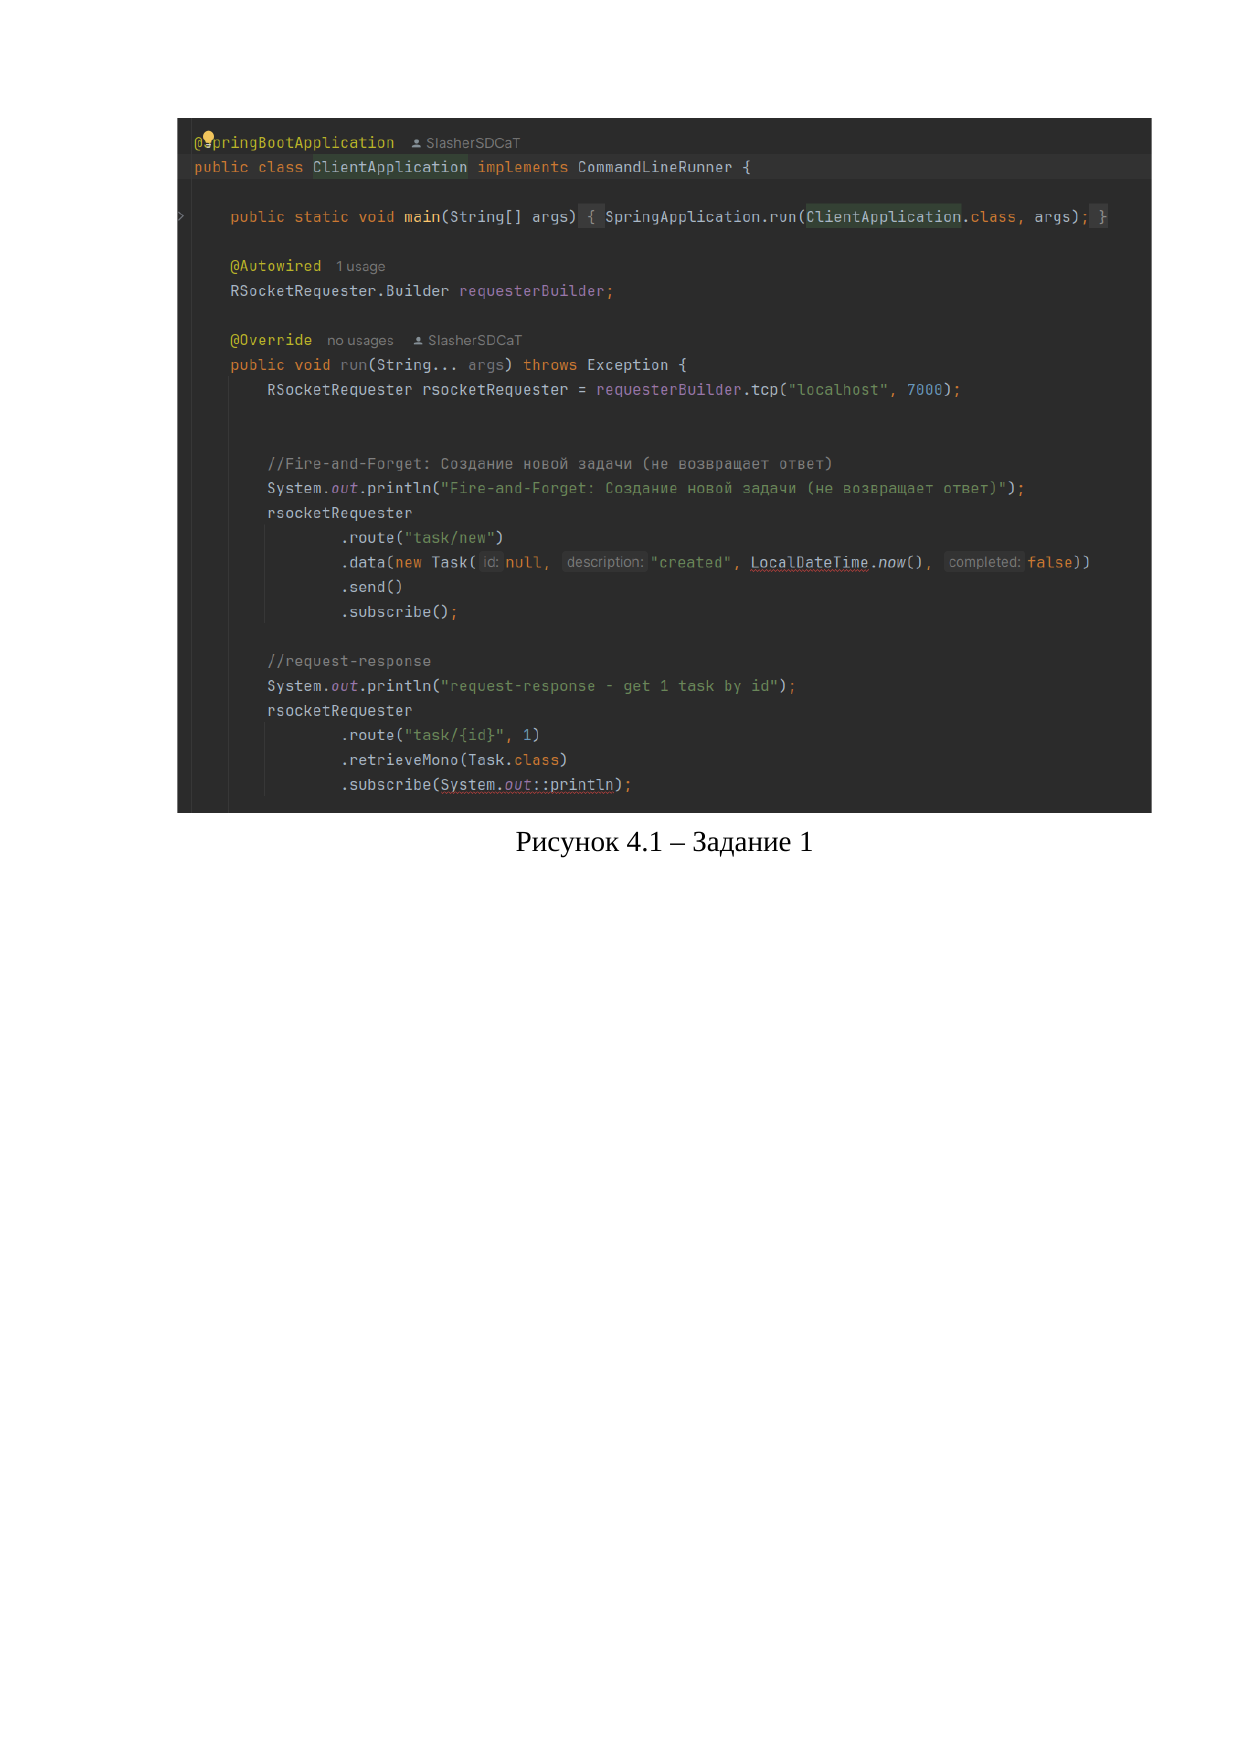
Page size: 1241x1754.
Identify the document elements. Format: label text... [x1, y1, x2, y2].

picture [177, 118, 1152, 813]
text Рисунок 4.1 – Задание 1 [177, 824, 1152, 858]
